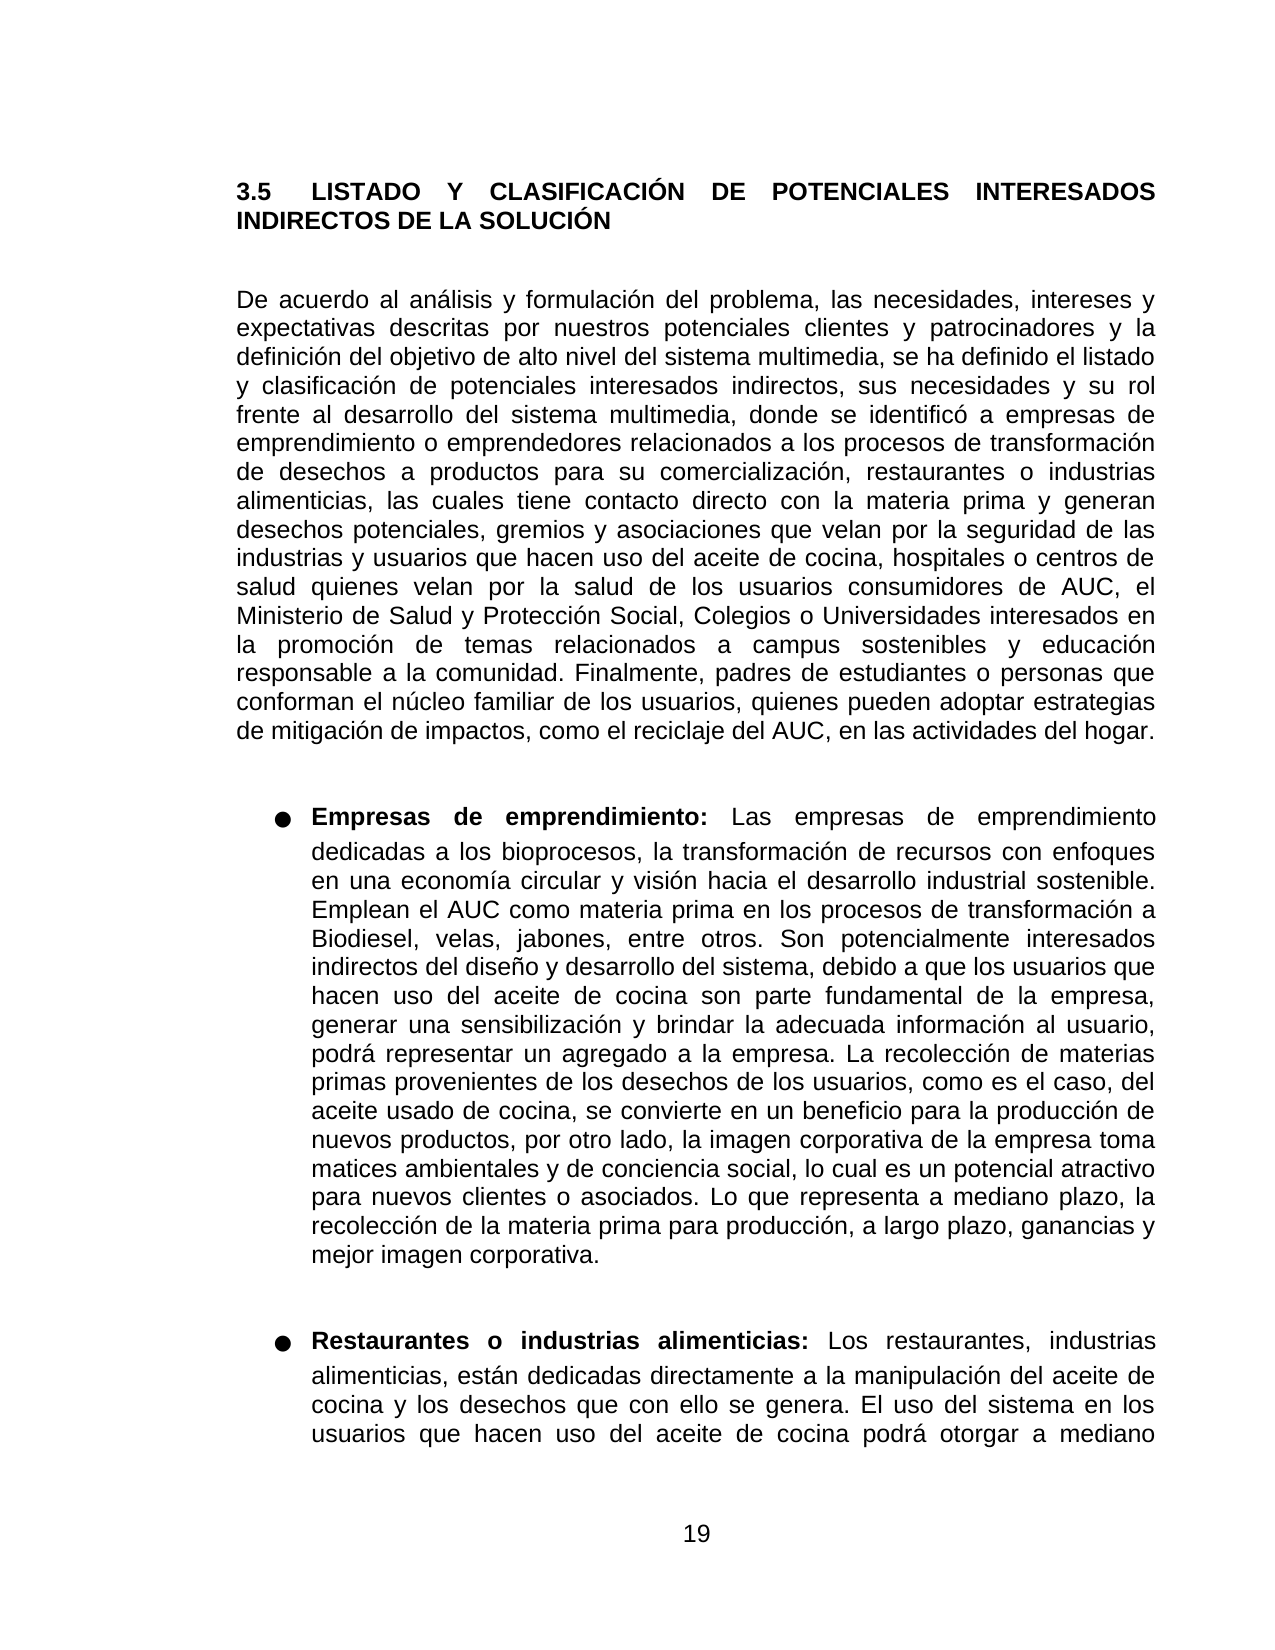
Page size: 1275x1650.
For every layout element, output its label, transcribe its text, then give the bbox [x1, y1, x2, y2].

text De acuerdo al análisis y formulación del problema, las necesidades, intereses y expectativas descritas por nuestros potenciales clientes y patrocinadores y la definición del objetivo de alto nivel del sistema multimedia, se ha definido el listado y clasificación de potenciales interesados indirectos, sus necesidades y su rol frente al desarrollo del sistema multimedia, donde se identificó a empresas de emprendimiento o emprendedores relacionados a los procesos de transformación de desechos a productos para su comercialización, restaurantes o industrias alimenticias, las cuales tiene contacto directo con la materia prima y generan desechos potenciales, gremios y asociaciones que velan por la seguridad de las industrias y usuarios que hacen uso del aceite de cocina, hospitales o centros de salud quienes velan por la salud de los usuarios consumidores de AUC, el Ministerio de Salud y Protección Social, Colegios o Universidades interesados en la promoción de temas relacionados a campus sostenibles y educación responsable a la comunidad. Finalmente, padres de estudiantes o personas que conforman el núcleo familiar de los usuarios, quienes pueden adoptar estrategias de mitigación de impactos, como el reciclaje del AUC, en las actividades del hogar. [236, 285, 1157, 745]
subtitle LISTADO Y CLASIFICACIÓN DE POTENCIALES INTERESADOS INDIRECTOS DE LA SOLUCIÓN [236, 177, 1157, 235]
list Empresas de emprendimiento: Las empresas de emprendimiento dedicadas a los bioprocesos, la transformación de recursos con enfoques en una economía circular y visión hacia el desarrollo industrial sostenible. Emplean el AUC como materia prima en los procesos de transformación a Biodiesel, velas, jabones, entre otros. Son potencialmente interesados indirectos del diseño y desarrollo del sistema, debido a que los usuarios que hacen uso del aceite de cocina son parte fundamental de la empresa, generar una sensibilización y brindar la adecuada información al usuario, podrá representar un agregado a la empresa. La recolección de materias primas provenientes de los desechos de los usuarios, como es el caso, del aceite usado de cocina, se convierte en un beneficio para la producción de nuevos productos, por otro lado, la imagen corporativa de la empresa toma matices ambientales y de conciencia social, lo cual es un potencial atractivo para nuevos clientes o asociados. Lo que representa a mediano plazo, la recolección de la materia prima para producción, a largo plazo, ganancias y mejor imagen corporativa. [274, 795, 1157, 1269]
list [274, 1319, 1157, 1448]
